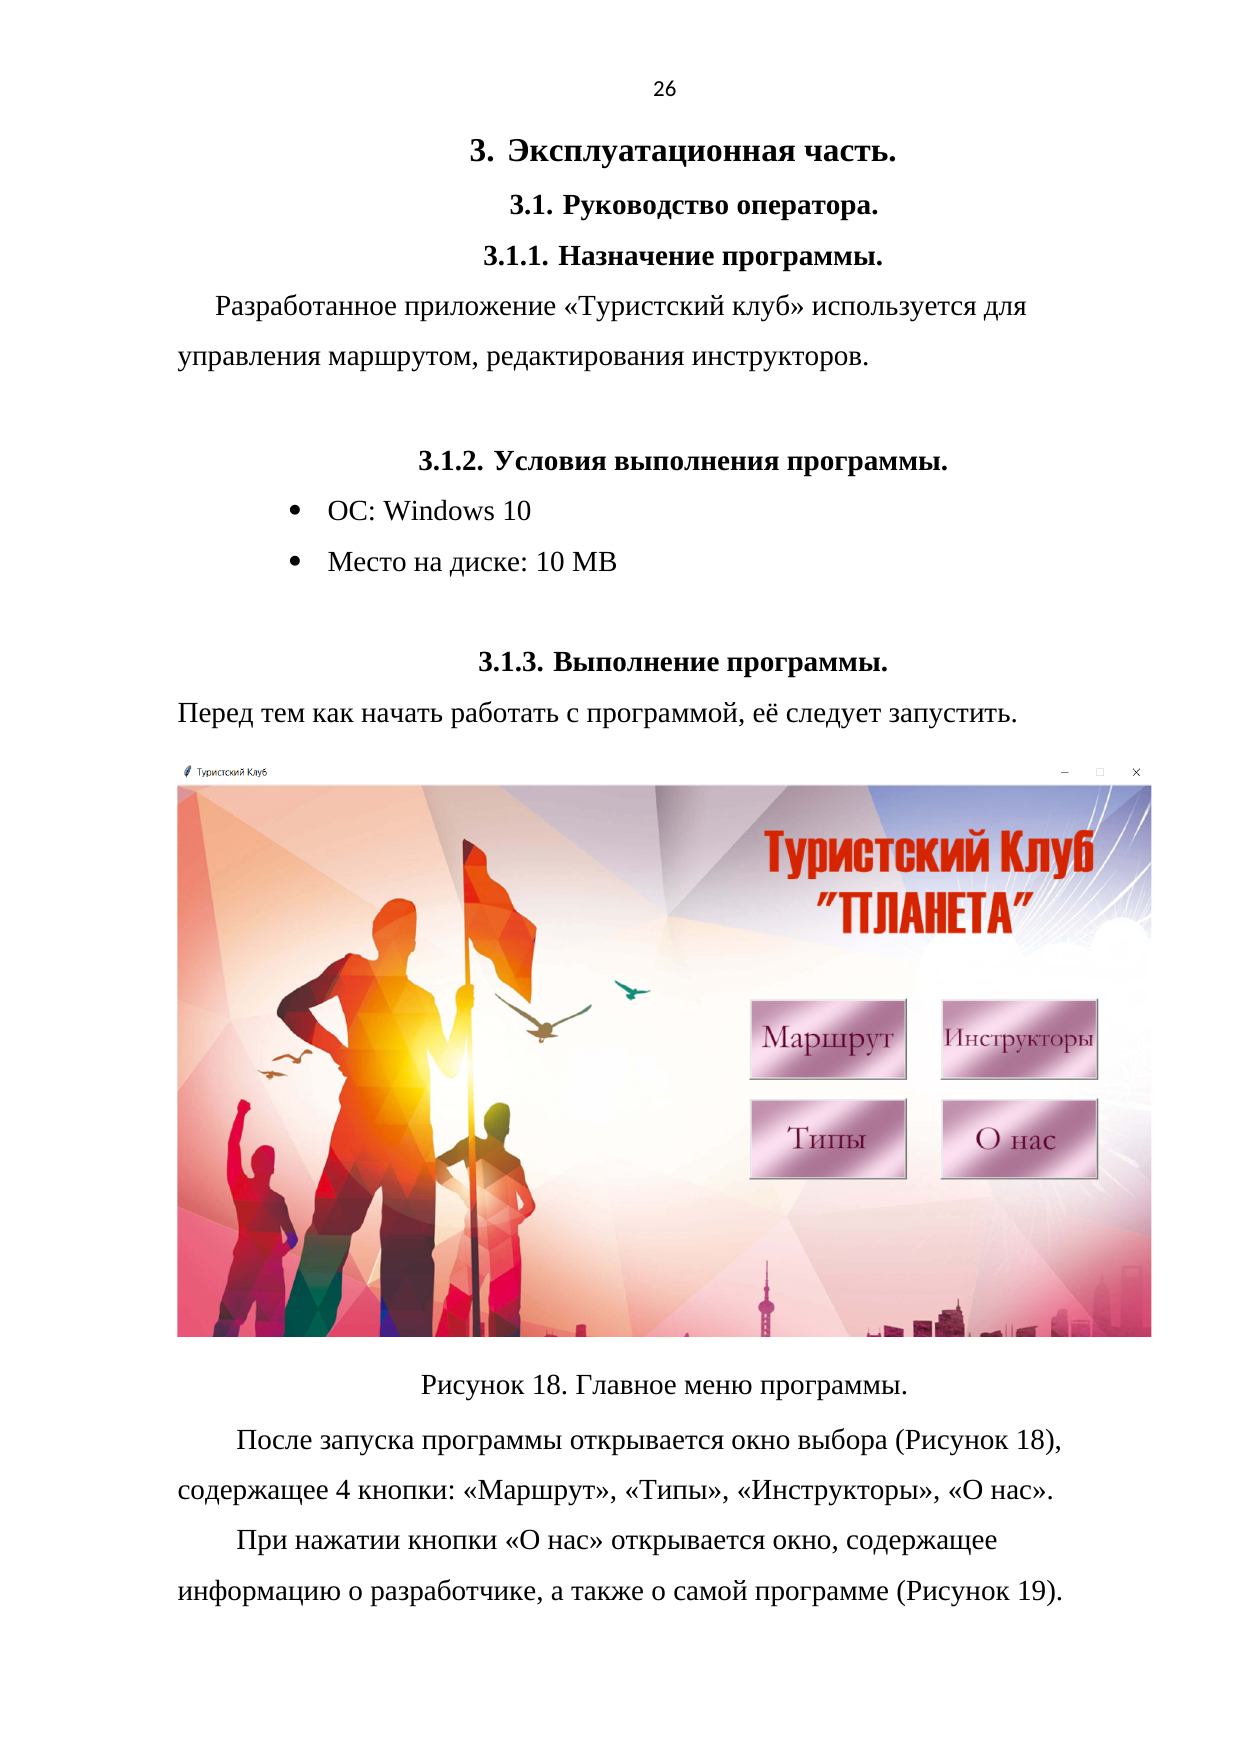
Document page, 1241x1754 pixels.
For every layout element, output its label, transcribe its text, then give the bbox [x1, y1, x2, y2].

subtitle Условия выполнения программы. [215, 443, 1152, 477]
subtitle Руководство оператора. [236, 187, 1152, 221]
list Место на диске: 10 MB [290, 544, 1152, 577]
subtitle Назначение программы. [215, 238, 1152, 271]
text Рисунок 18. Главное меню программы. [177, 1367, 1152, 1401]
list ОС: Windows 10 [290, 493, 1152, 527]
subtitle Выполнение программы. [215, 644, 1152, 678]
text После запуска программы открывается окно выбора (Рисунок 18), содержащее 4 кнопки: «Маршрут», «Типы», «Инструкторы», «О нас». [177, 1422, 1152, 1506]
text Разработанное приложение «Туристский клуб» используется для управления маршрутом, редактирования инструкторов. [177, 288, 1152, 372]
text Перед тем как начать работать с программой, её следует запустить. [177, 695, 1152, 728]
text При нажатии кнопки «О нас» открывается окно, содержащее информацию о разработчике, а также о самой программе (Рисунок 19). [177, 1522, 1152, 1606]
subtitle Эксплуатационная часть. [215, 130, 1152, 168]
picture [177, 761, 1152, 1337]
